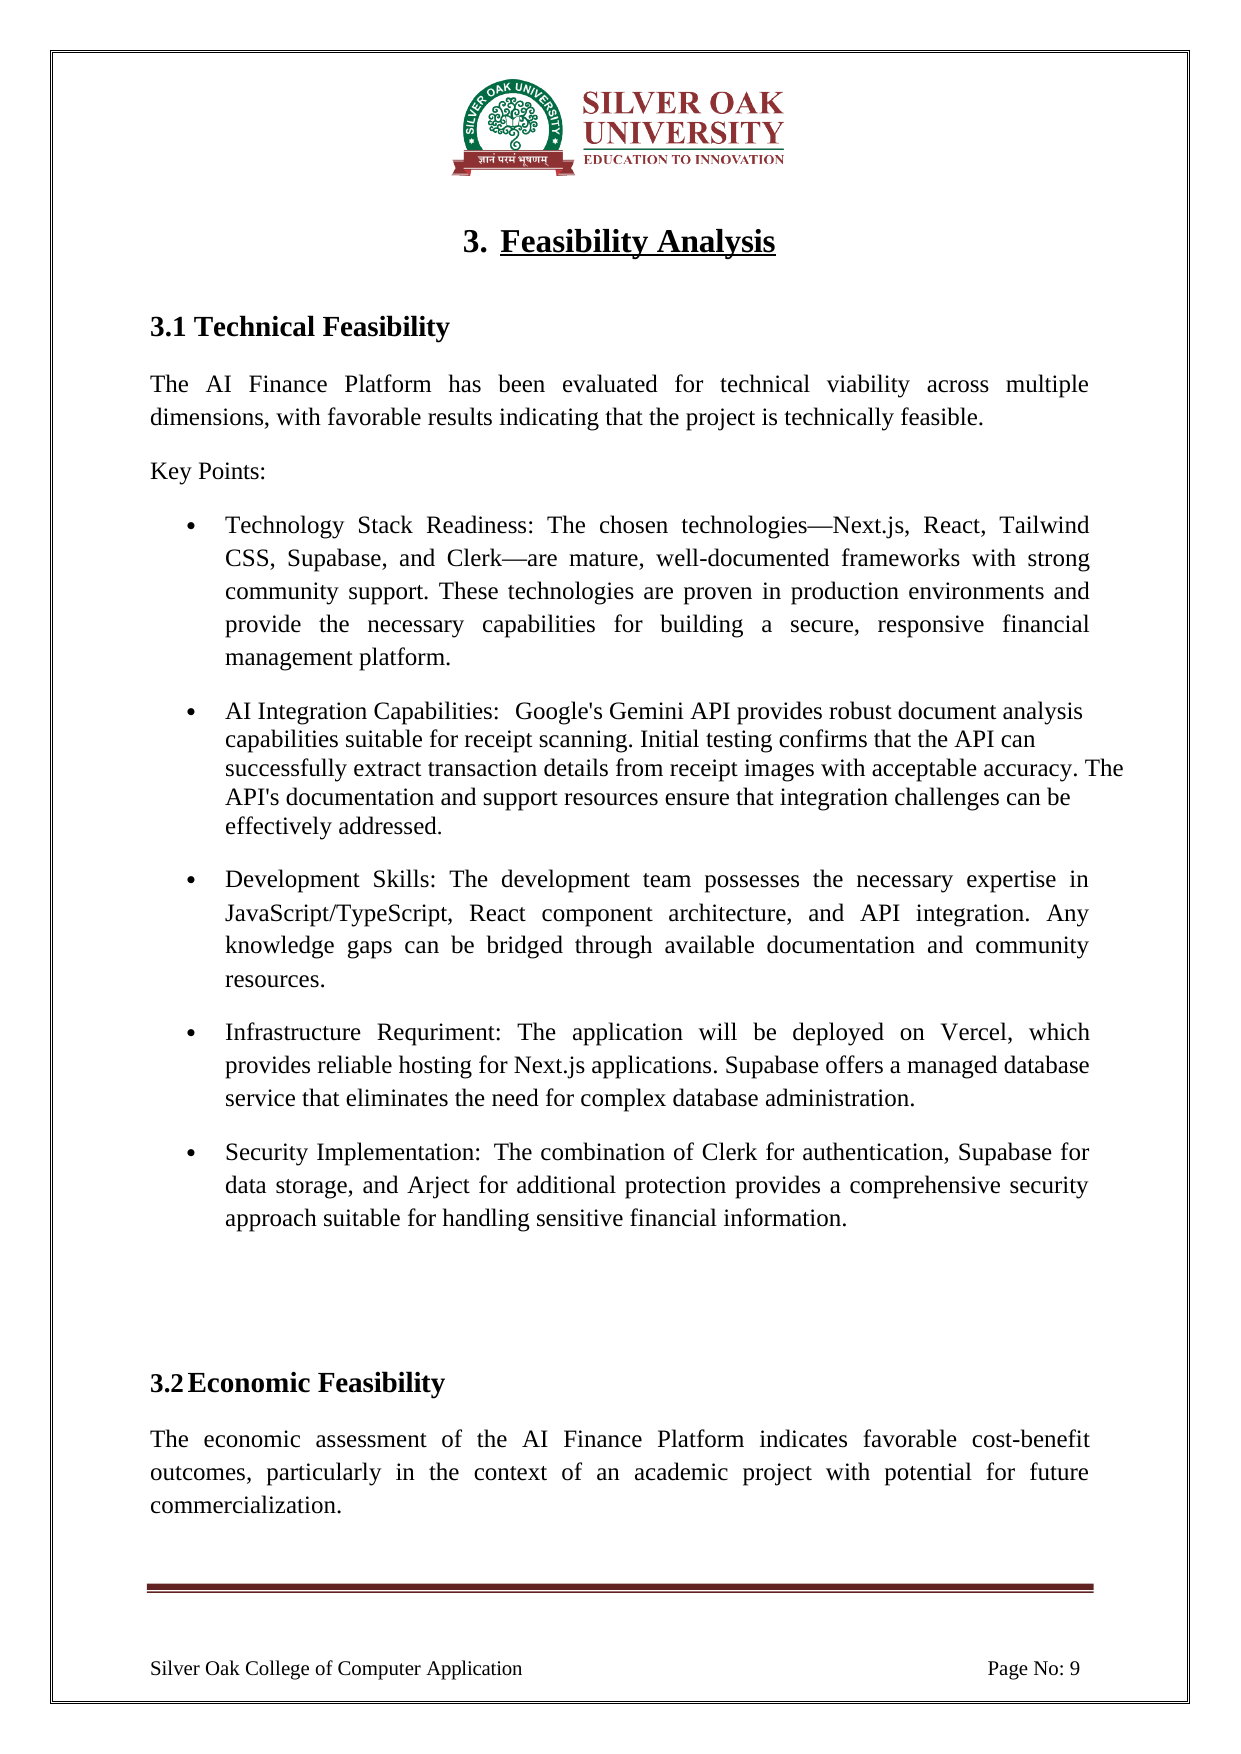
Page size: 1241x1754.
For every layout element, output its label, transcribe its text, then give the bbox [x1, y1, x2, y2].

list Technology Stack Readiness: The chosen technologies—Next.js, React, Tailwind CSS, Supabase, and Clerk—are mature, well-documented frameworks with strong community support. These technologies are proven in production environments and provide the necessary capabilities for building a secure, responsive financial management platform. [187, 510, 1091, 671]
subtitle Feasibility Analysis [463, 221, 1152, 259]
list Development Skills: The development team possesses the necessary expertise in JavaScript/TypeScript, React component architecture, and API integration. Any knowledge gaps can be bridged through available documentation and community resources. [187, 864, 1090, 992]
text Key Points: [150, 456, 1152, 484]
text The economic assessment of the AI Finance Platform indicates favorable cost-benefit outcomes, particularly in the context of an academic project with potential for future commercialization. [150, 1424, 1090, 1519]
list Infrastructure Requriment: The application will be deployed on Vercel, which provides reliable hosting for Next.js applications. Supabase offers a managed database service that eliminates the need for complex database administration. [187, 1017, 1090, 1112]
list AI Integration Capabilities: Google's Gemini API provides robust document analysis capabilities suitable for receipt scanning. Initial testing confirms that the API can successfully extract transaction details from receipt images with acceptable accuracy. The API's documentation and support resources ensure that integration challenges can be effectively addressed. [187, 696, 1152, 839]
picture [451, 79, 784, 176]
subtitle Economic Feasibility [150, 1365, 1152, 1399]
text The AI Finance Platform has been evaluated for technical viability across multiple dimensions, with favorable results indicating that the project is technically feasible. [150, 369, 1091, 431]
list Security Implementation: The combination of Clerk for authentication, Supabase for data storage, and Arject for additional protection provides a comprehensive security approach suitable for handling sensitive financial information. [187, 1137, 1090, 1232]
subtitle Technical Feasibility [150, 309, 1152, 343]
